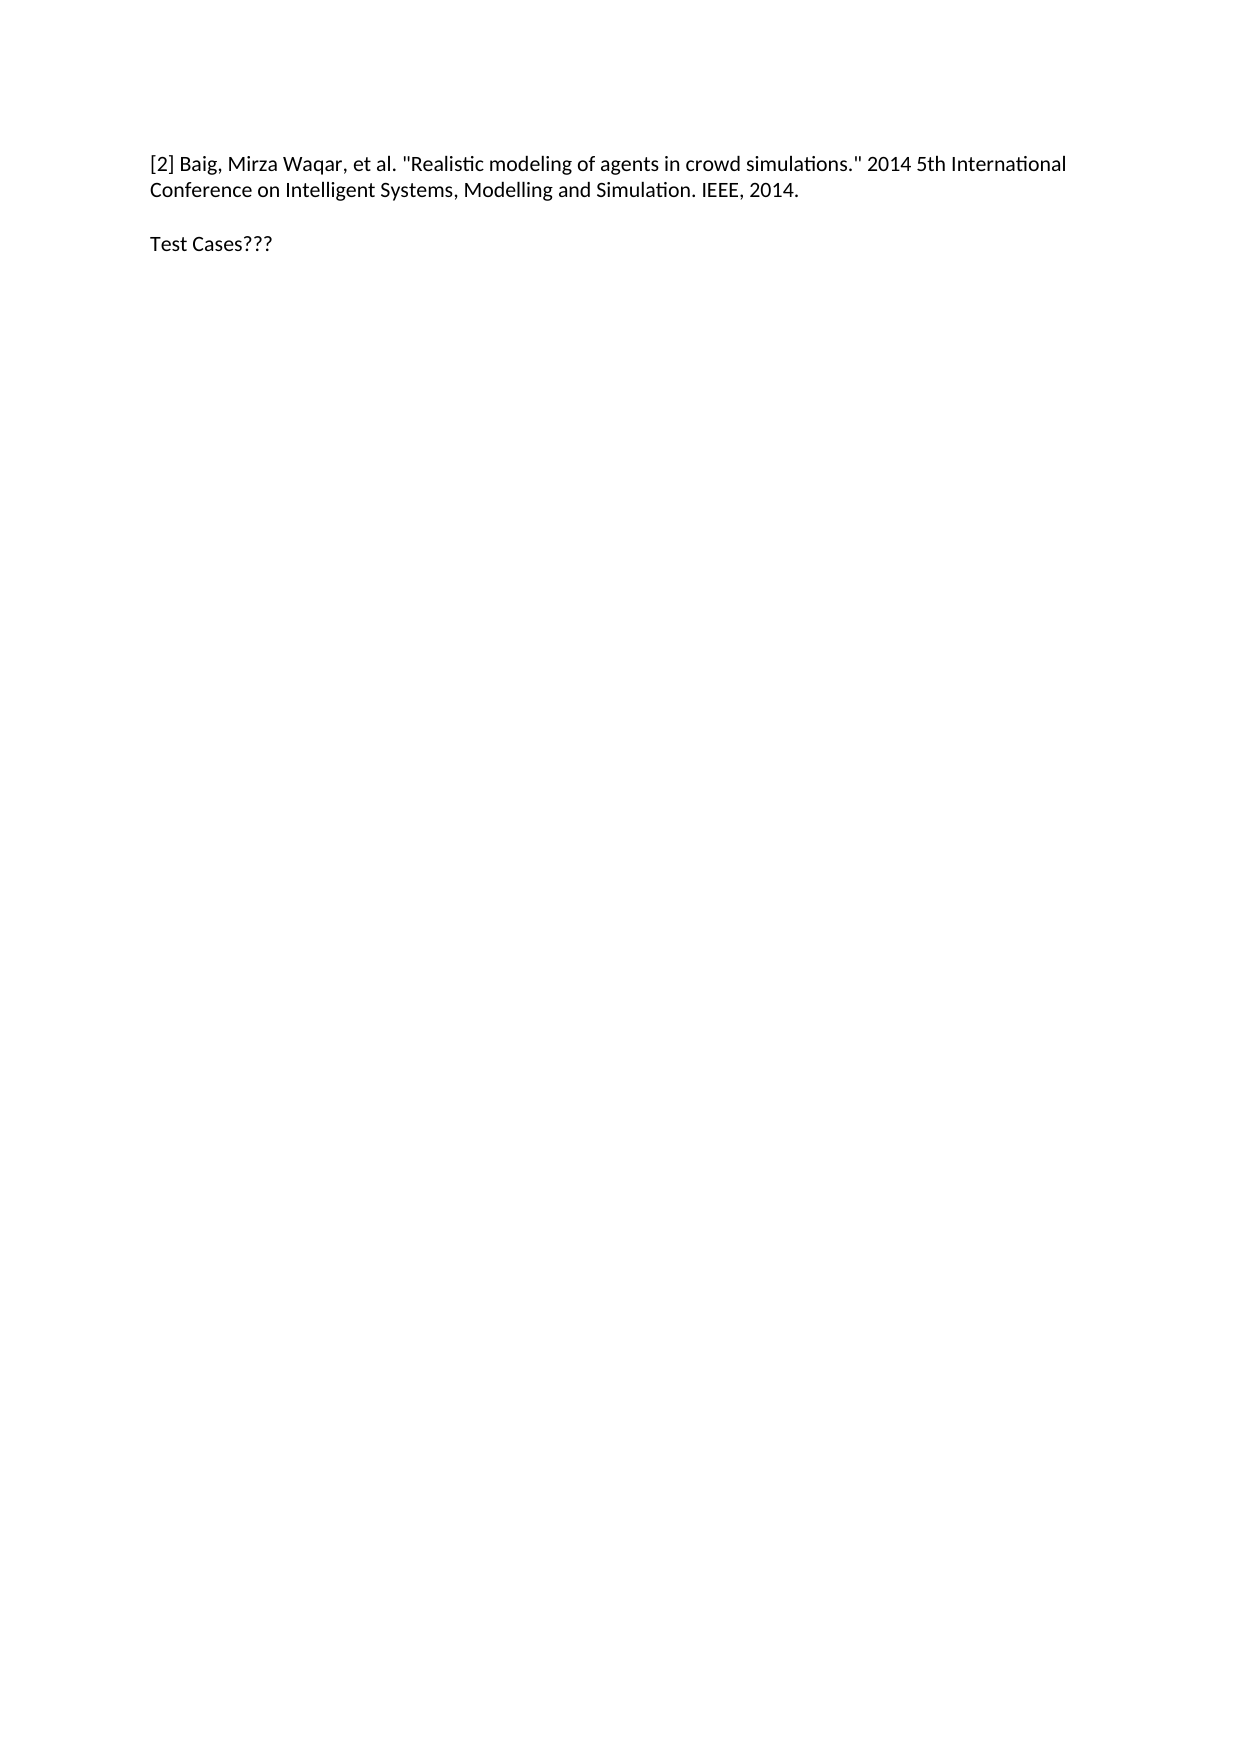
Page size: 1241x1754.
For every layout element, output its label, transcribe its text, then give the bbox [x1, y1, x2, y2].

text Test Cases??? [150, 230, 1090, 257]
text [2] Baig, Mirza Waqar, et al. "Realistic modeling of agents in crowd simulations." 2014 5th International Conference on Intelligent Systems, Modelling and Simulation. IEEE, 2014. [150, 150, 1090, 203]
